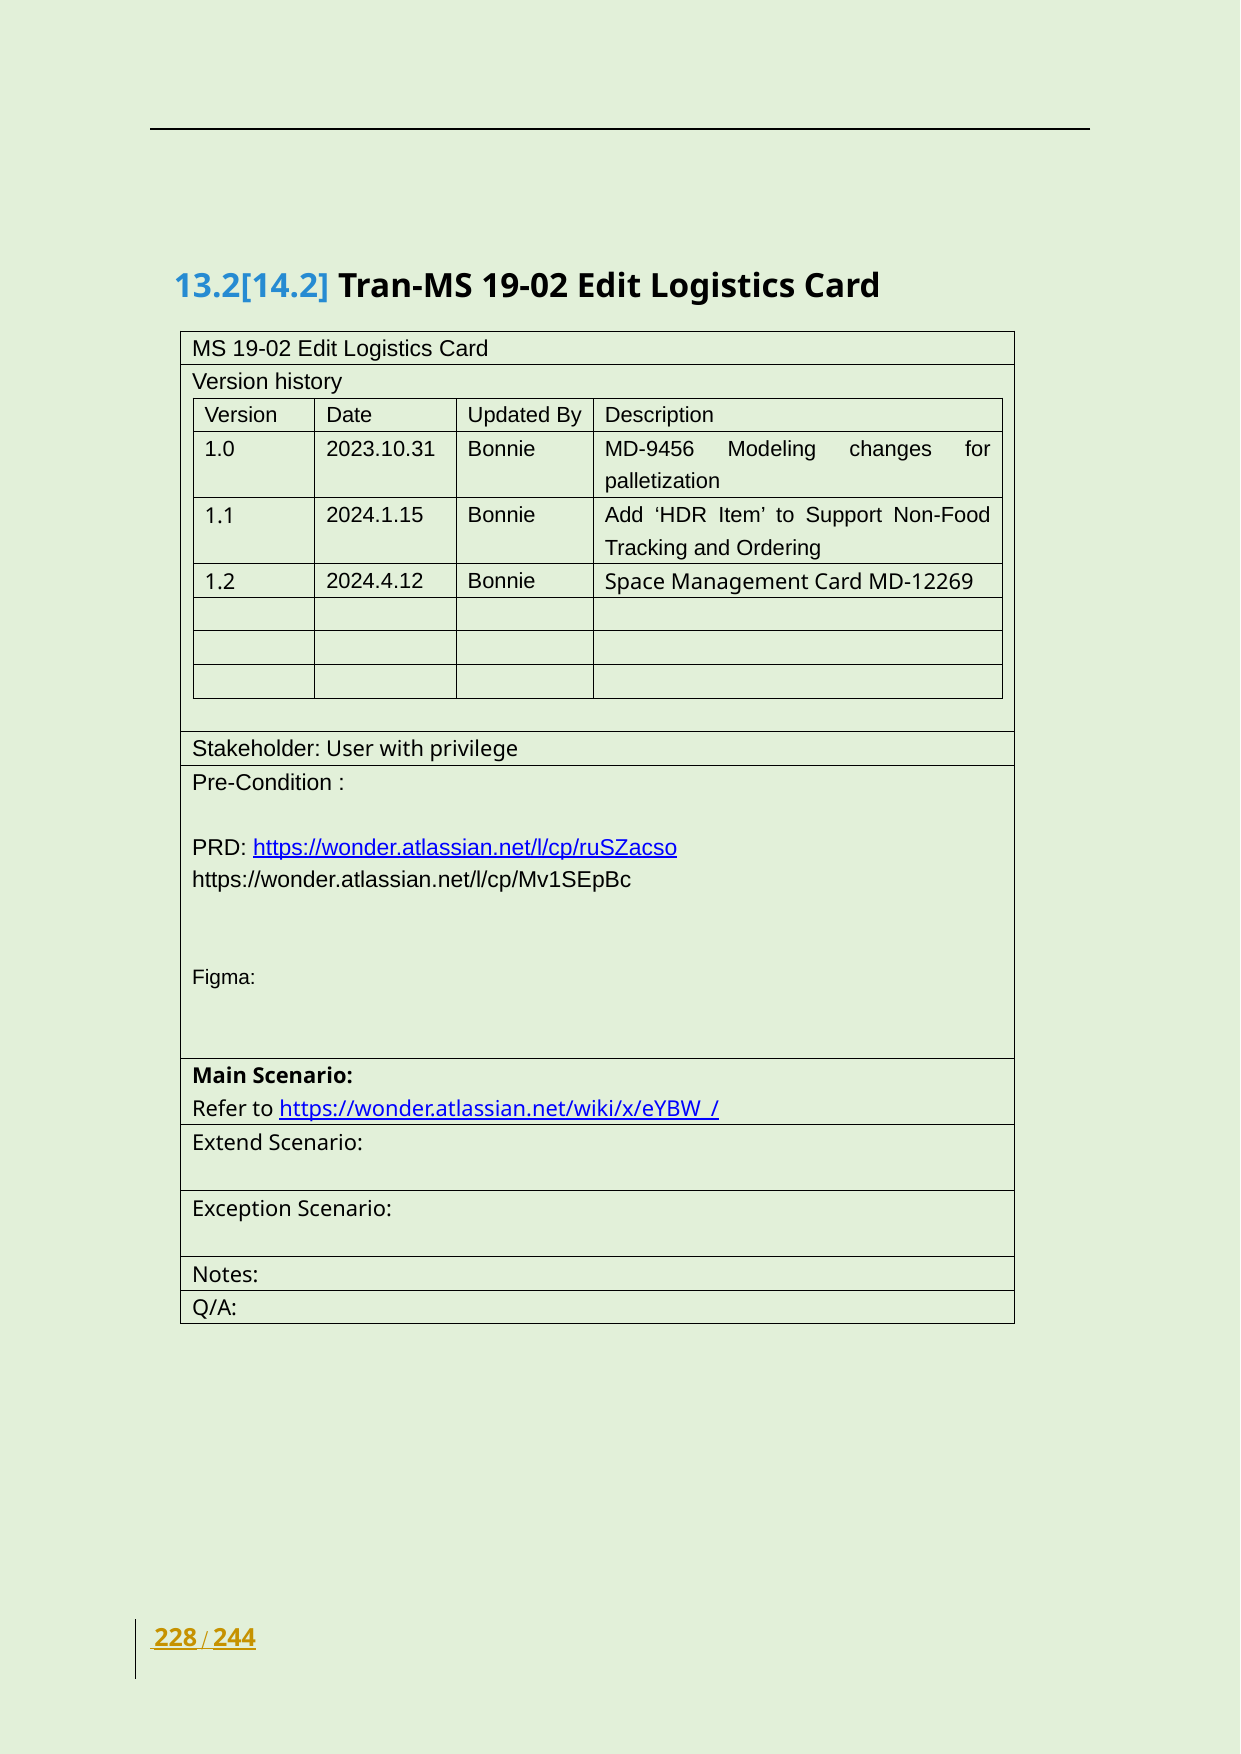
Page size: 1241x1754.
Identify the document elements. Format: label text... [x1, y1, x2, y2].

table_cell Extend Scenario: [181, 1125, 1014, 1190]
table_cell Exception Scenario: [181, 1191, 1014, 1256]
table_cell Pre-Condition : PRD: https://wonder.atlassian.net/l/cp/ruSZacso https://wonder.atlassian.net/l/cp/Mv1SEpBc Figma: [181, 766, 1014, 1058]
table_cell Version history [181, 365, 1014, 731]
table_cell Notes: [181, 1257, 1014, 1290]
table_cell Stakeholder: User with privilege [181, 732, 1014, 764]
table_header MS 19-02 Edit Logistics Card [181, 332, 1014, 364]
table_cell Main Scenario: Refer to https://wonder.atlassian.net/wiki/x/eYBW_/ [181, 1059, 1014, 1124]
table_cell Q/A: [181, 1291, 1014, 1323]
subtitle Tran-MS 19-02 Edit Logistics Card [174, 252, 1090, 317]
